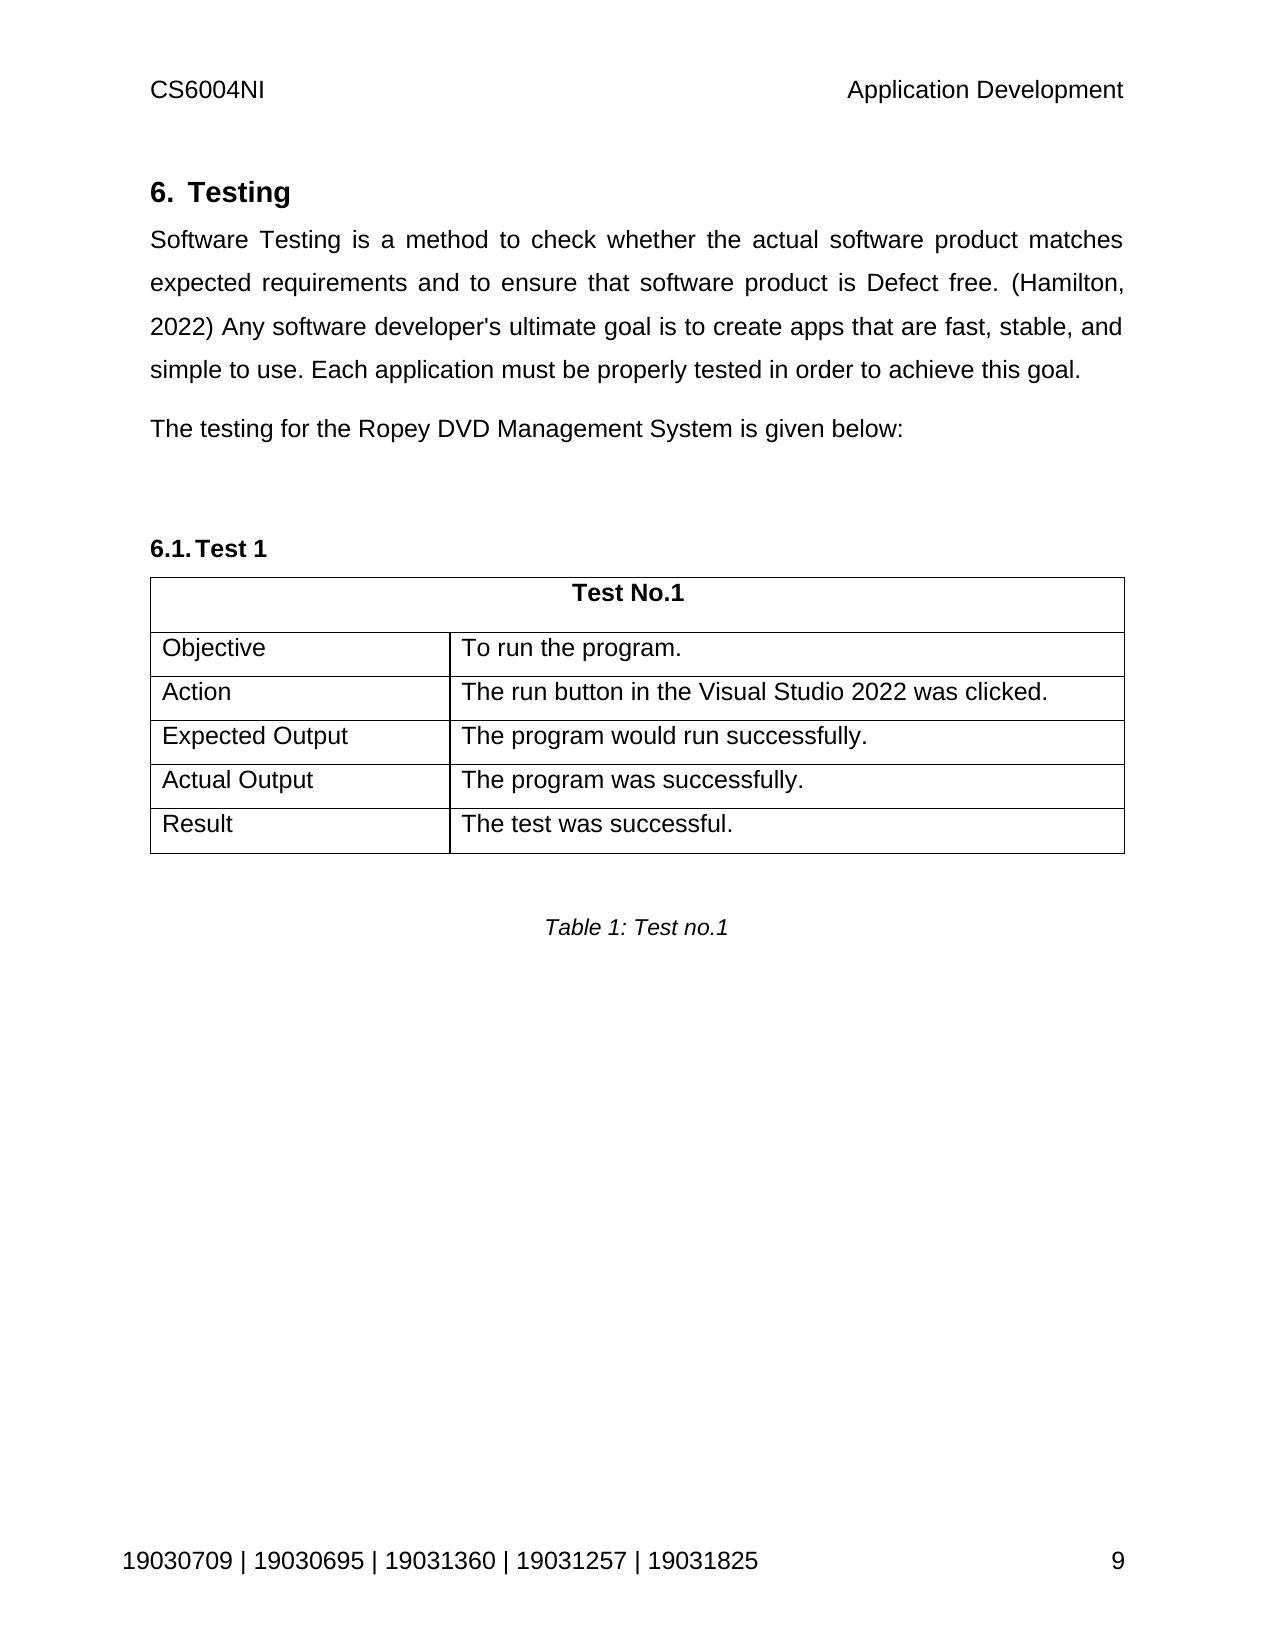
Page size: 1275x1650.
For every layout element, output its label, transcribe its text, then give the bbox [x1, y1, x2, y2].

table_cell To run the program. [451, 633, 1124, 676]
text Software Testing is a method to check whether the actual software product matches expected requirements and to ensure that software product is Defect free. Any software developer's ultimate goal is to create apps that are fast, stable, and simple to use. Each application must be properly tested in order to achieve this goal. [150, 225, 1125, 383]
table_cell Result [151, 809, 449, 852]
table_cell The program would run successfully. [451, 721, 1124, 764]
table_cell Actual Output [151, 765, 449, 808]
table_cell The test was successful. [451, 809, 1124, 852]
table_cell Objective [151, 633, 449, 676]
subtitle Test 1 [150, 534, 1125, 563]
table_cell Expected Output [151, 721, 449, 764]
table_cell The run button in the Visual Studio 2022 was clicked. [451, 677, 1124, 720]
table_header Test No.1 [151, 578, 1124, 632]
text The testing for the Ropey DVD Management System is given below: [150, 414, 1125, 443]
text Table 1: Test no.1 [150, 914, 1125, 940]
table_cell The program was successfully. [451, 765, 1124, 808]
subtitle Testing [150, 175, 1125, 208]
table_cell Action [151, 677, 449, 720]
